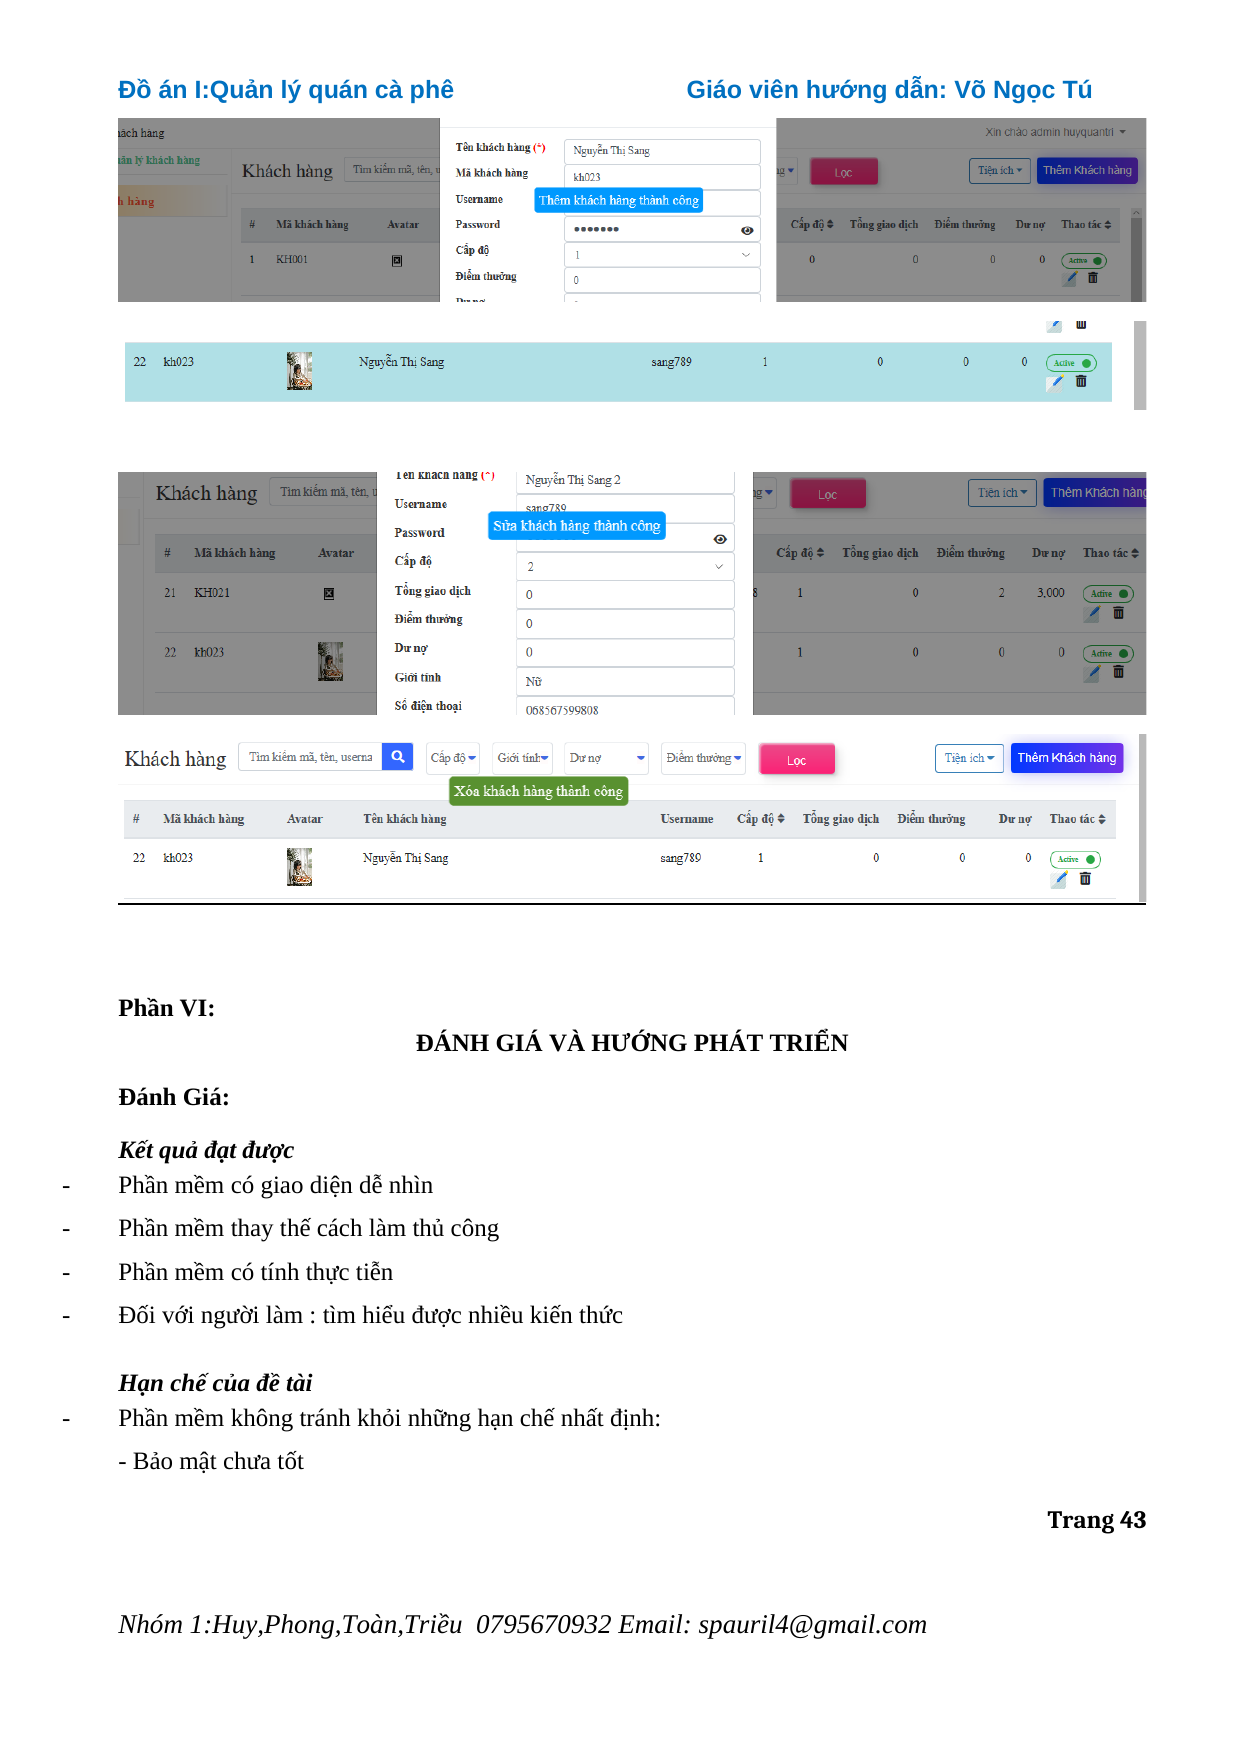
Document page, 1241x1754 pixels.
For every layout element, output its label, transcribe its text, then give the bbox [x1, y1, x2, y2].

subtitle Đánh Giá: [118, 1082, 1146, 1110]
picture [118, 118, 1147, 302]
picture [118, 734, 1147, 902]
list Phần mềm không tránh khỏi những hạn chế nhất định: [62, 1403, 1146, 1432]
picture [118, 472, 1147, 715]
text ĐÁNH GIÁ VÀ HƯỚNG PHÁT TRIỂN [118, 1028, 1146, 1057]
list Đối với người làm : tìm hiểu được nhiều kiến thức [62, 1300, 1146, 1328]
text - Bảo mật chưa tốt [118, 1446, 1146, 1475]
list Phần mềm có giao diện dễ nhìn [62, 1170, 1146, 1199]
subtitle Hạn chế của đề tài [118, 1368, 1146, 1397]
subtitle Kết quả đạt được [118, 1135, 1146, 1164]
list Phần mềm có tính thực tiễn [62, 1257, 1146, 1285]
list Phần mềm thay thế cách làm thủ công [62, 1213, 1146, 1242]
picture [118, 321, 1147, 410]
subtitle Phần VI: [118, 993, 1146, 1022]
